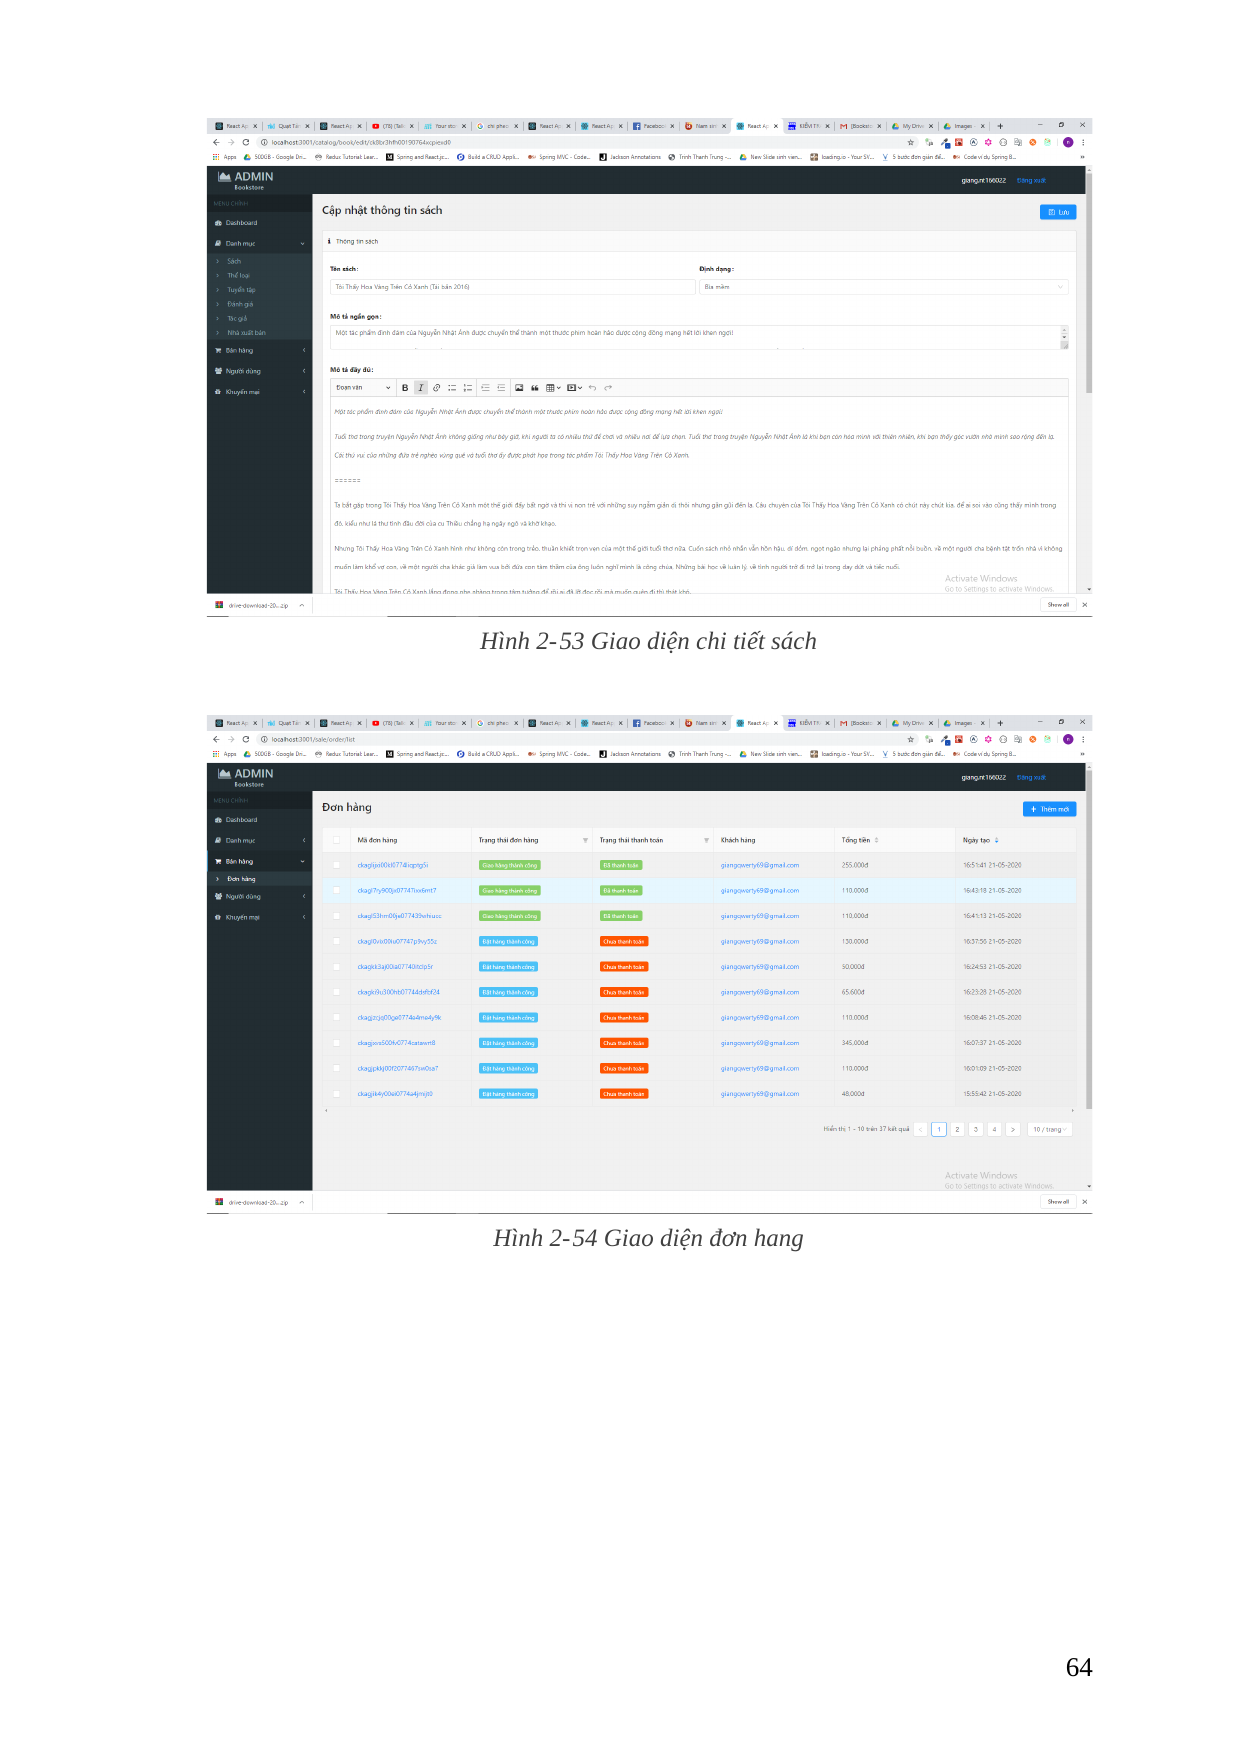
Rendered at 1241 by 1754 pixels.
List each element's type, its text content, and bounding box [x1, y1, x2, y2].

picture [206, 118, 1093, 617]
picture [206, 715, 1093, 1214]
text Hình 2-54 Giao diện đơn hang [207, 1223, 1092, 1252]
text Hình 2-53 Giao diện chi tiết sách [207, 626, 1092, 654]
